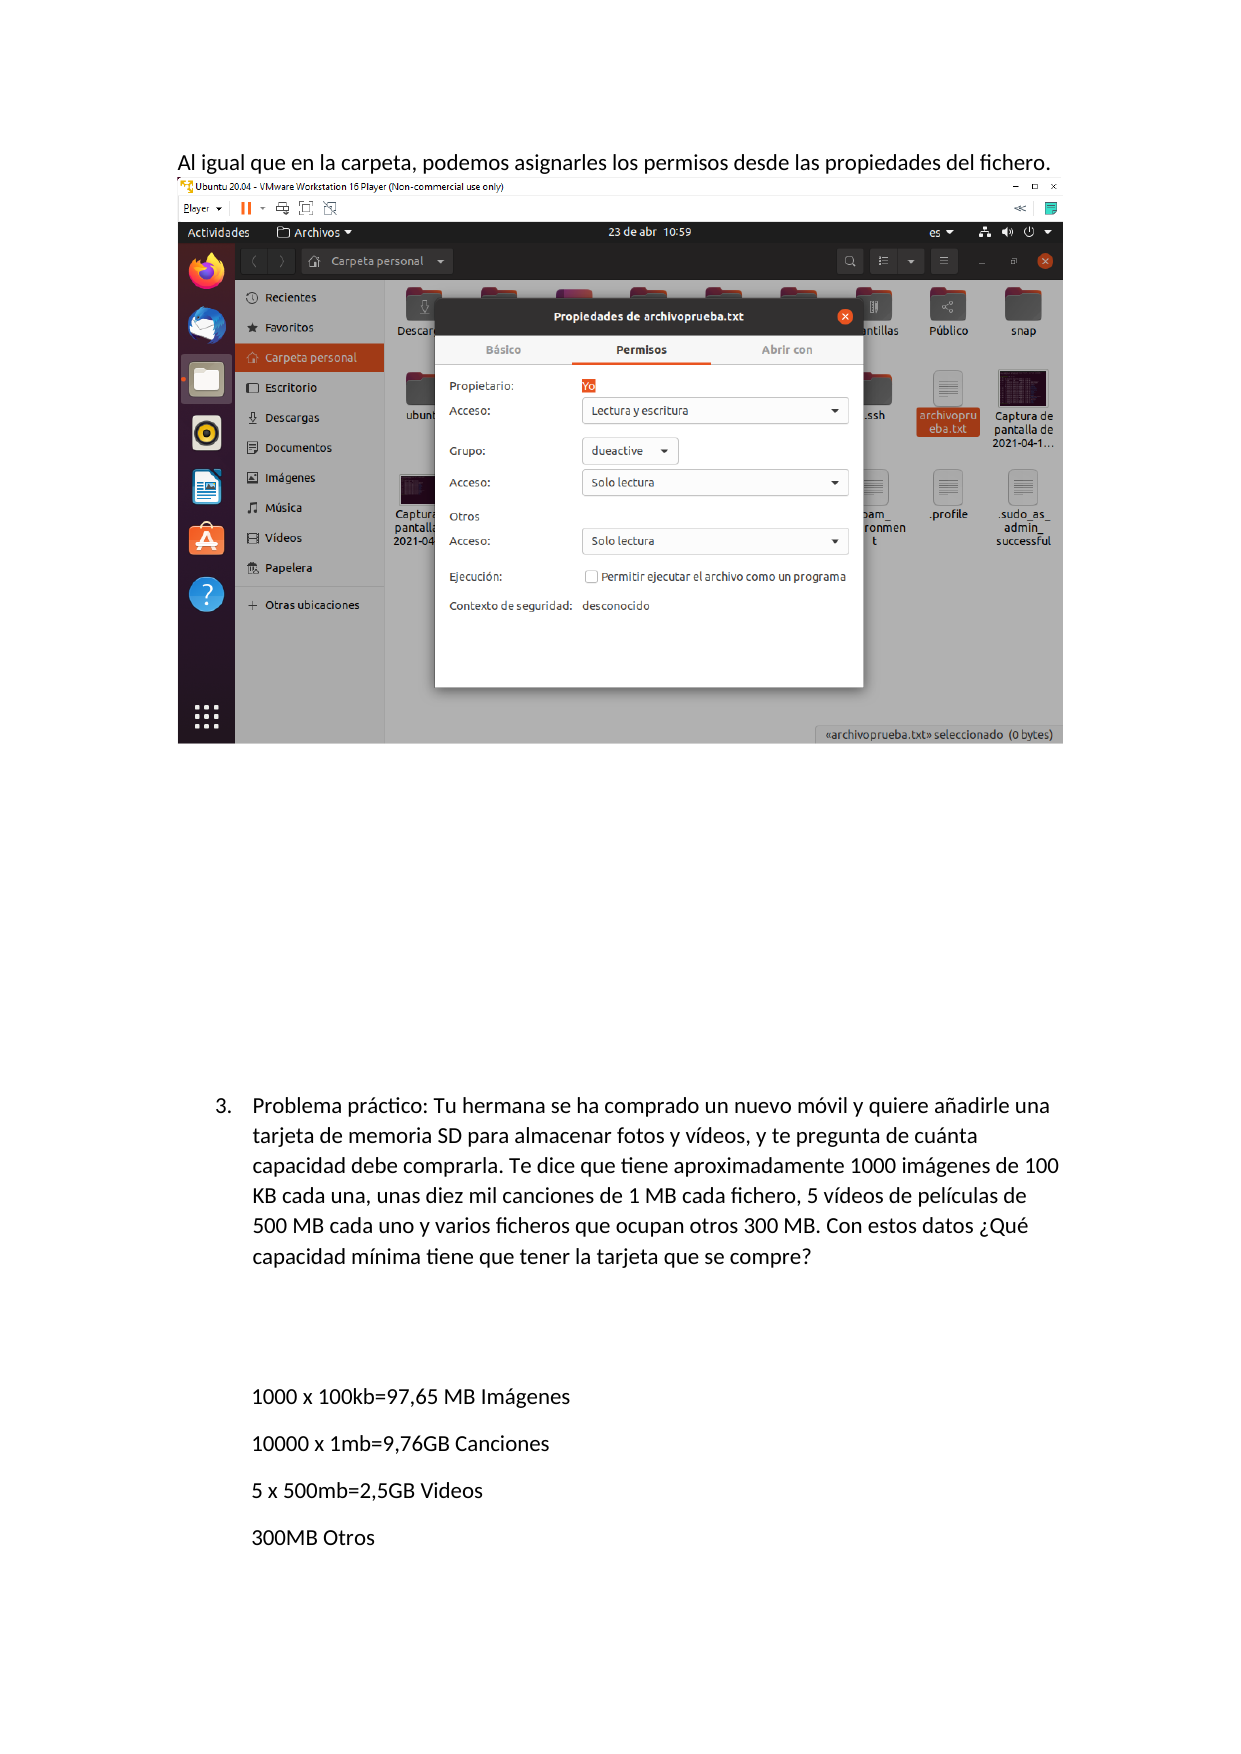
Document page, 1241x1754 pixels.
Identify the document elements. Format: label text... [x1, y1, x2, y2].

text 5 x 500mb=2,5GB Videos [177, 1476, 1063, 1504]
list Problema práctico: Tu hermana se ha comprado un nuevo móvil y quiere añadirle una tarjeta de memoria SD para almacenar fotos y vídeos, y te pregunta de cuánta capacidad debe comprarla. Te dice que tiene aproximadamente 1000 imágenes de 100 KB cada una, unas diez mil canciones de 1 MB cada fichero, 5 vídeos de películas de 500 MB cada uno y varios ficheros que ocupan otros 300 MB. Con estos datos ¿Qué capacidad mínima tiene que tener la tarjeta que se compre? [215, 1091, 1063, 1270]
text 1000 x 100kb=97,65 MB Imágenes [177, 1382, 1063, 1411]
text 10000 x 1mb=9,76GB Canciones [177, 1429, 1063, 1457]
picture [177, 177, 1063, 744]
text Al igual que en la carpeta, podemos asignarles los permisos desde las propiedades del fichero. [177, 148, 1063, 177]
text 300MB Otros [177, 1523, 1063, 1551]
